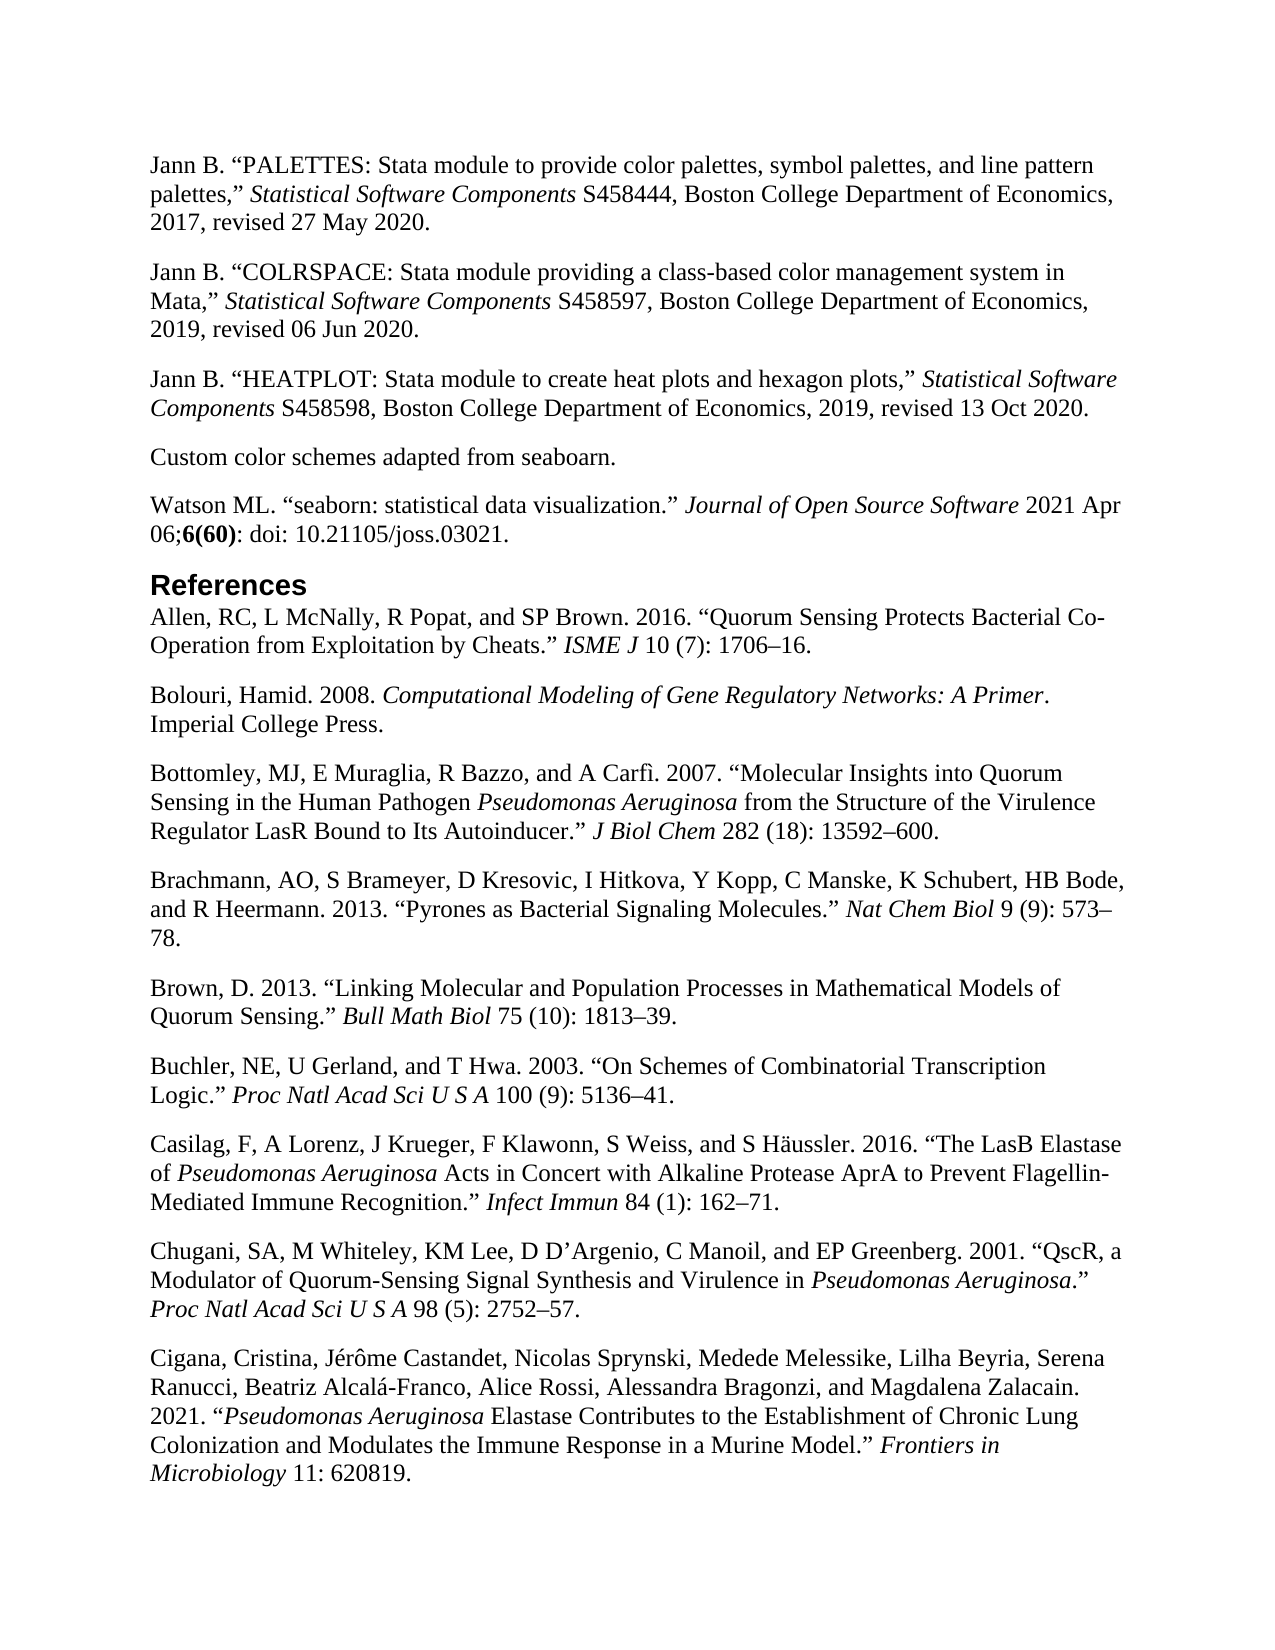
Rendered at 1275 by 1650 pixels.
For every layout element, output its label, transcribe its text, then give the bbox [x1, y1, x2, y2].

text Jann B. “PALETTES: Stata module to provide color palettes, symbol palettes, and line pattern palettes,” Statistical Software Components S458444, Boston College Department of Economics, 2017, revised 27 May 2020. [150, 150, 1125, 236]
text Cigana, Cristina, Jérôme Castandet, Nicolas Sprynski, Medede Melessike, Lilha Beyria, Serena Ranucci, Beatriz Alcalá-Franco, Alice Rossi, Alessandra Bragonzi, and Magdalena Zalacain. 2021. “Pseudomonas Aeruginosa Elastase Contributes to the Establishment of Chronic Lung Colonization and Modulates the Immune Response in a Murine Model.” Frontiers in Microbiology 11: 620819. [150, 1343, 1125, 1487]
text Brown, D. 2013. “Linking Molecular and Population Processes in Mathematical Models of Quorum Sensing.” Bull Math Biol 75 (10): 1813–39. [150, 973, 1125, 1030]
text Watson ML. “seaborn: statistical data visualization.” Journal of Open Source Software 2021 Apr 06;6(60): doi: 10.21105/joss.03021. [150, 490, 1125, 547]
text Chugani, SA, M Whiteley, KM Lee, D D’Argenio, C Manoil, and EP Greenberg. 2001. “QscR, a Modulator of Quorum-Sensing Signal Synthesis and Virulence in Pseudomonas Aeruginosa.” Proc Natl Acad Sci U S A 98 (5): 2752–57. [150, 1236, 1125, 1323]
text Jann B. “COLRSPACE: Stata module providing a class-based color management system in Mata,” Statistical Software Components S458597, Boston College Department of Economics, 2019, revised 06 Jun 2020. [150, 257, 1125, 343]
text Allen, RC, L McNally, R Popat, and SP Brown. 2016. “Quorum Sensing Protects Bacterial Co-Operation from Exploitation by Cheats.” ISME J 10 (7): 1706–16. [150, 602, 1125, 659]
text Jann B. “HEATPLOT: Stata module to create heat plots and hexagon plots,” Statistical Software Components S458598, Boston College Department of Economics, 2019, revised 13 Oct 2020. [150, 364, 1125, 422]
text Bolouri, Hamid. 2008. Computational Modeling of Gene Regulatory Networks: A Primer. Imperial College Press. [150, 680, 1125, 738]
text Custom color schemes adapted from seaboarn. [150, 442, 1125, 471]
text Bottomley, MJ, E Muraglia, R Bazzo, and A Carfì. 2007. “Molecular Insights into Quorum Sensing in the Human Pathogen Pseudomonas Aeruginosa from the Structure of the Virulence Regulator LasR Bound to Its Autoinducer.” J Biol Chem 282 (18): 13592–600. [150, 758, 1125, 845]
text Brachmann, AO, S Brameyer, D Kresovic, I Hitkova, Y Kopp, C Manske, K Schubert, HB Bode, and R Heermann. 2013. “Pyrones as Bacterial Signaling Molecules.” Nat Chem Biol 9 (9): 573–78. [150, 866, 1125, 952]
text Buchler, NE, U Gerland, and T Hwa. 2003. “On Schemes of Combinatorial Transcription Logic.” Proc Natl Acad Sci U S A 100 (9): 5136–41. [150, 1051, 1125, 1108]
text Casilag, F, A Lorenz, J Krueger, F Klawonn, S Weiss, and S Häussler. 2016. “The LasB Elastase of Pseudomonas Aeruginosa Acts in Concert with Alkaline Protease AprA to Prevent Flagellin-Mediated Immune Recognition.” Infect Immun 84 (1): 162–71. [150, 1129, 1125, 1216]
subtitle References [150, 568, 1125, 602]
